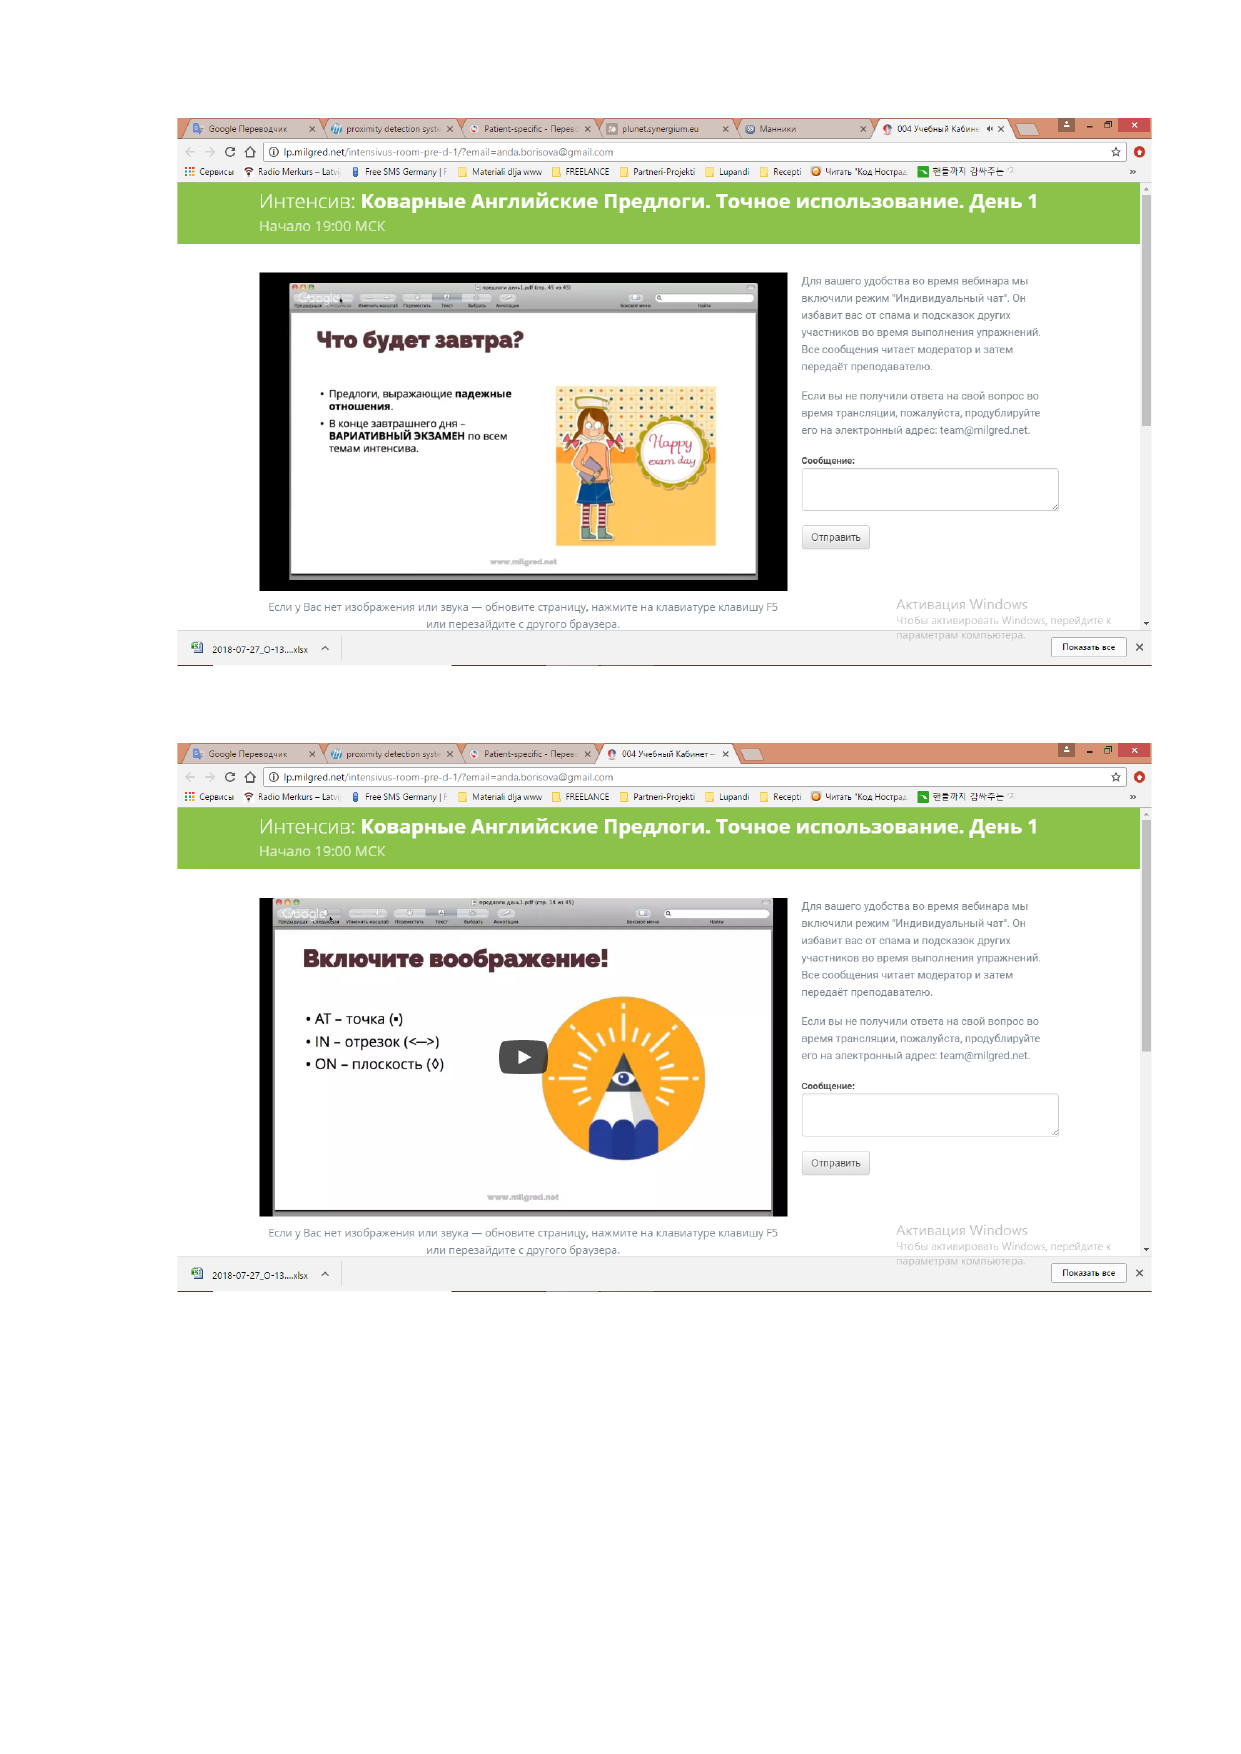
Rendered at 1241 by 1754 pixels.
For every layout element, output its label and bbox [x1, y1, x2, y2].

picture [177, 118, 1152, 666]
picture [177, 743, 1152, 1292]
